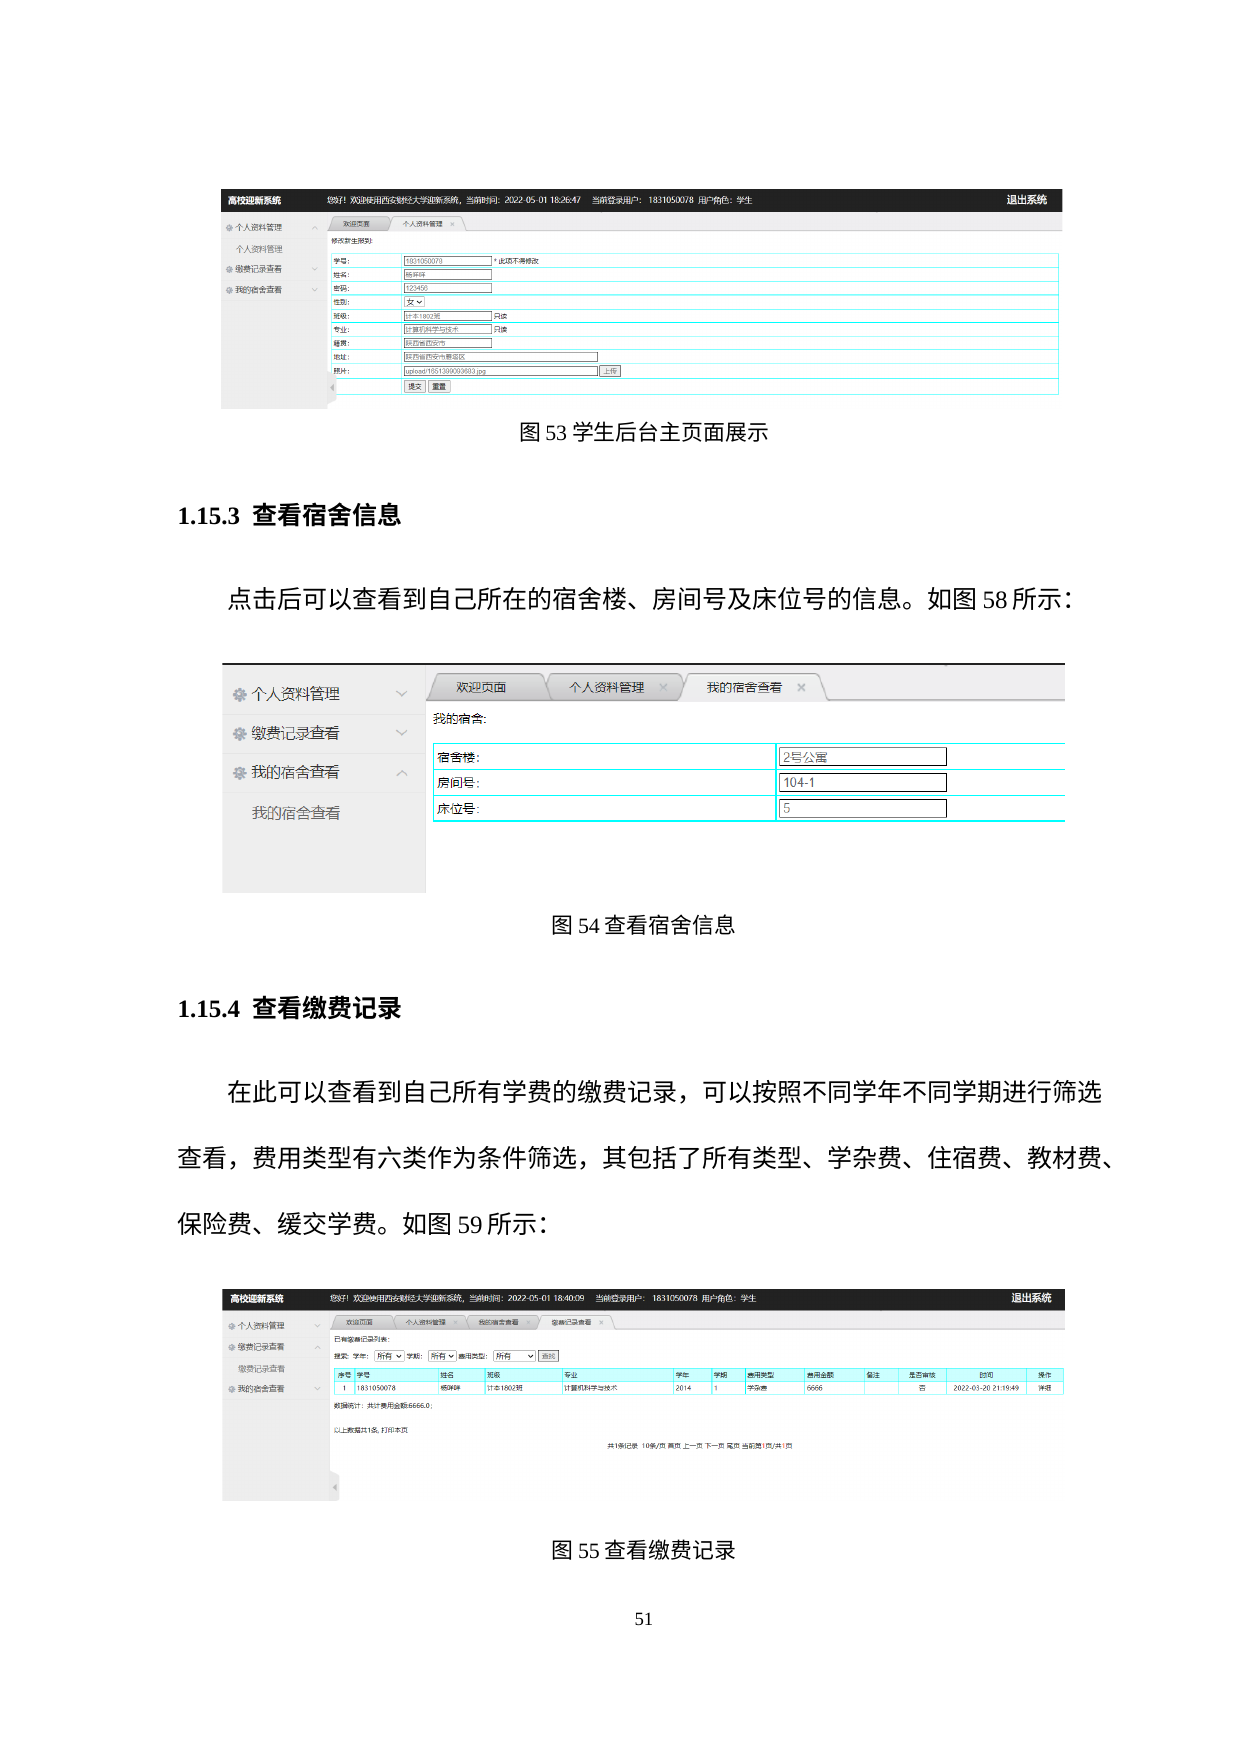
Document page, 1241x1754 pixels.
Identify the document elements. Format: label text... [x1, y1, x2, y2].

text 点击后可以查看到自己所在的宿舍楼、房间号及床位号的信息。如图58所示： [177, 565, 1110, 631]
text 图54 查看宿舍信息 [177, 908, 1110, 941]
picture [221, 189, 1063, 409]
picture [222, 1289, 1065, 1501]
text 图55 查看缴费记录 [177, 1533, 1110, 1566]
text 图53 学生后台主页面展示 [177, 415, 1110, 448]
subtitle 查看缴费记录 [177, 974, 1110, 1040]
picture [222, 663, 1065, 893]
subtitle 查看宿舍信息 [177, 481, 1110, 547]
text 在此可以查看到自己所有学费的缴费记录，可以按照不同学年不同学期进行筛选查看，费用类型有六类作为条件筛选，其包括了所有类型、学杂费、住宿费、教材费、保险费、缓交学费。如图59所示： [177, 1058, 1110, 1256]
